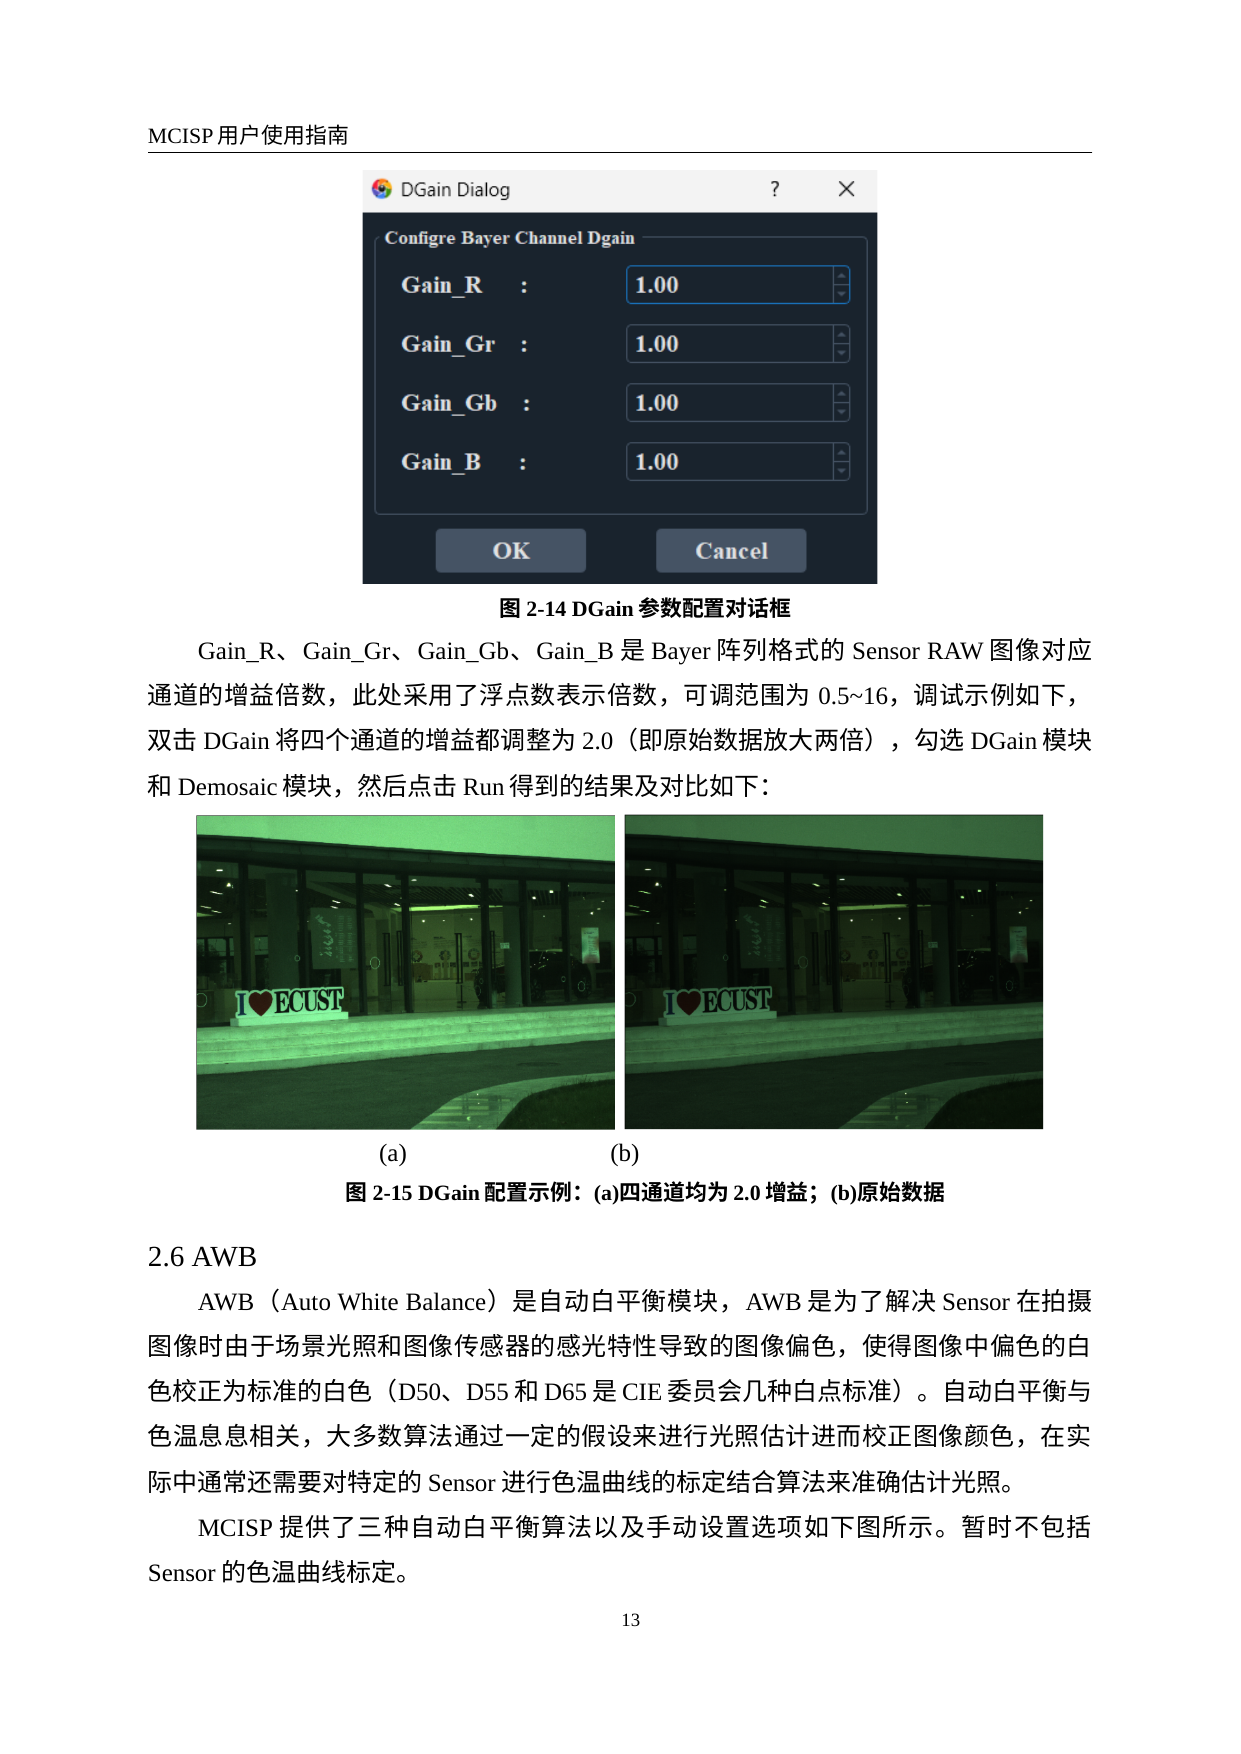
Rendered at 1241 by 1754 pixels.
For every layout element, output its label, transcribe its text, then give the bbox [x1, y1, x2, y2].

text AWB（Auto White Balance）是自动白平衡模块，AWB是为了解决Sensor在拍摄图像时由于场景光照和图像传感器的感光特性导致的图像偏色，使得图像中偏色的白色校正为标准的白色（D50、D55和D65是CIE委员会几种白点标准）。自动白平衡与色温息息相关，大多数算法通过一定的假设来进行光照估计进而校正图像颜色，在实际中通常还需要对特定的Sensor进行色温曲线的标定结合算法来准确估计光照。 [148, 1281, 1092, 1498]
text Gain_R、Gain_Gr、Gain_Gb、Gain_B是Bayer阵列格式的Sensor RAW图像对应通道的增益倍数，此处采用了浮点数表示倍数，可调范围为0.5~16，调试示例如下，双击DGain将四个通道的增益都调整为2.0（即原始数据放大两倍），勾选DGain模块和Demosaic模块，然后点击Run得到的结果及对比如下： [148, 630, 1092, 802]
list (b) [379, 1138, 1092, 1167]
text MCISP提供了三种自动白平衡算法以及手动设置选项如下图所示。暂时不包括Sensor的色温曲线标定。 [148, 1507, 1092, 1589]
picture [362, 170, 878, 584]
subtitle AWB [148, 1239, 1092, 1273]
picture [621, 811, 1046, 1132]
picture [194, 813, 615, 1132]
